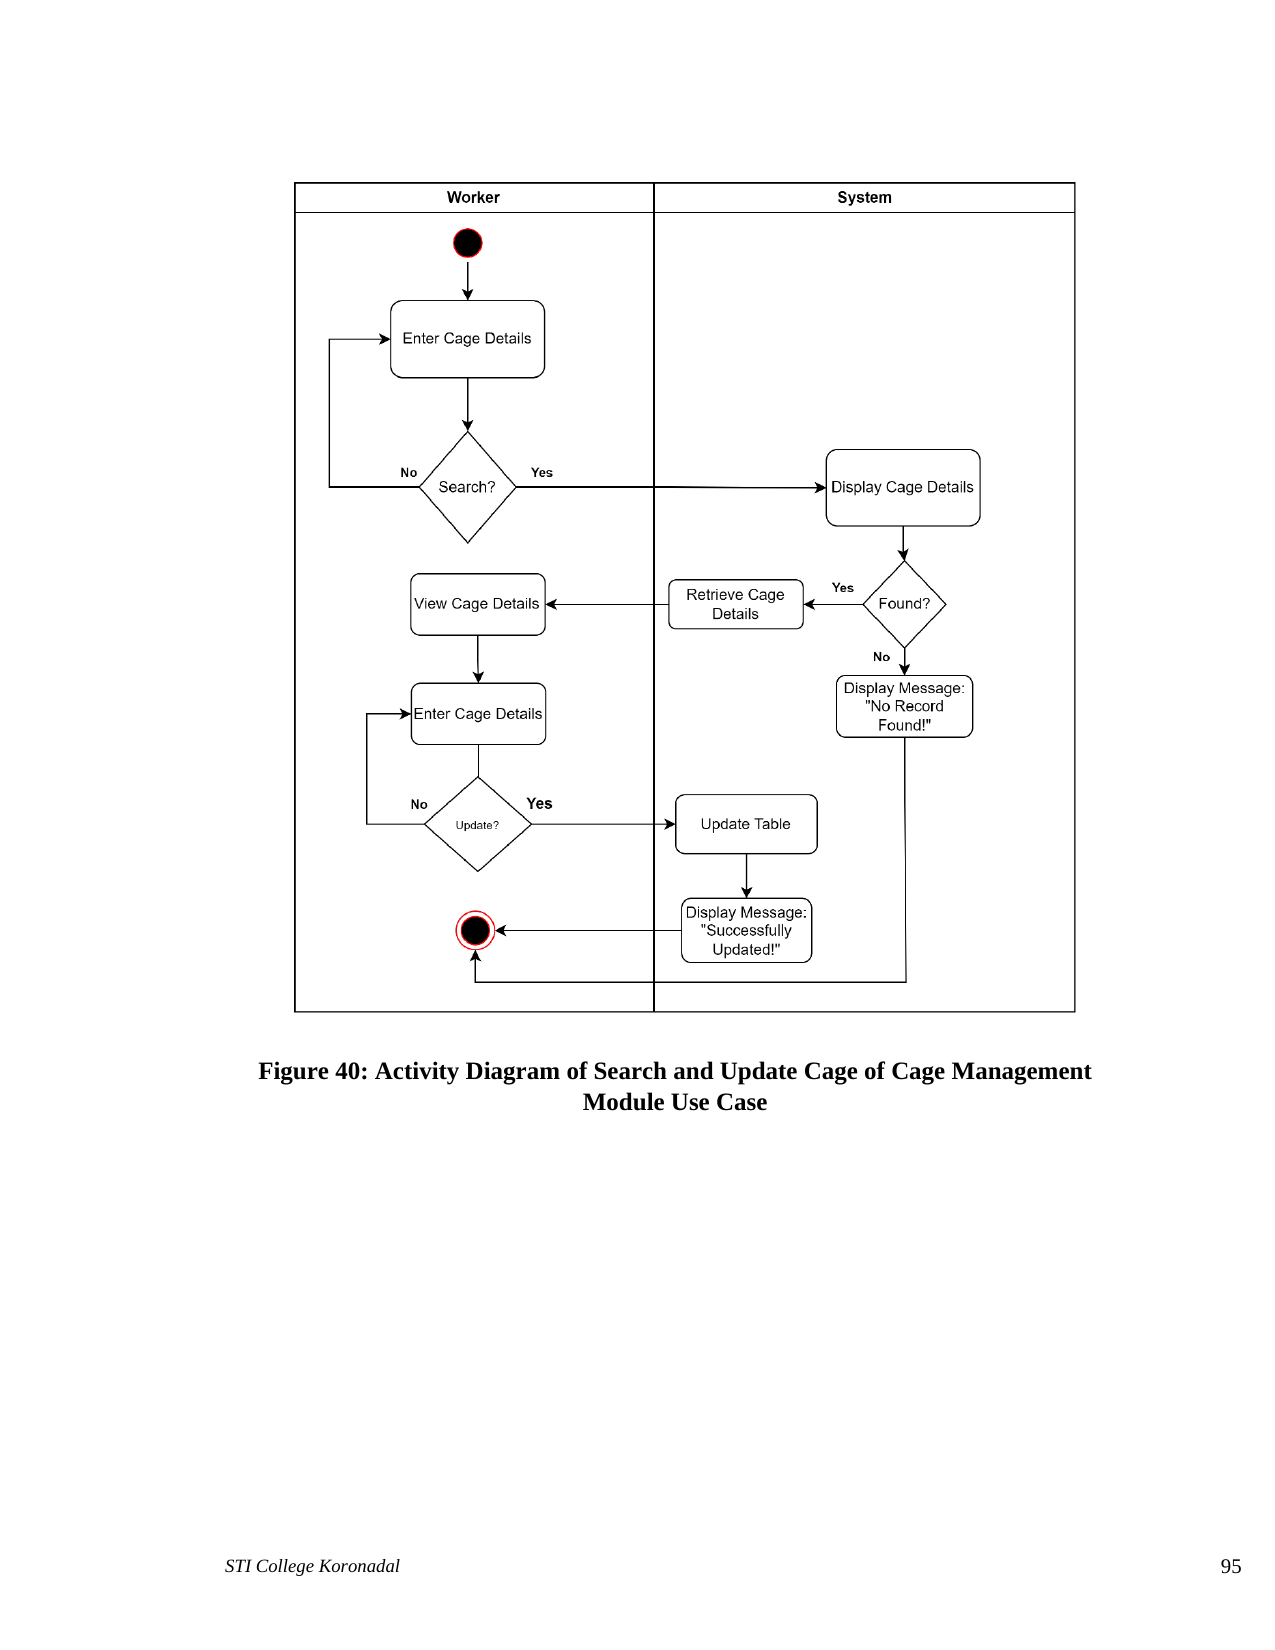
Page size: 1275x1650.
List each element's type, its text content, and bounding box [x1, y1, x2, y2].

text Figure 40: Activity Diagram of Search and Update Cage of Cage Management Module Use Case [225, 1056, 1125, 1116]
picture [281, 169, 1088, 1025]
